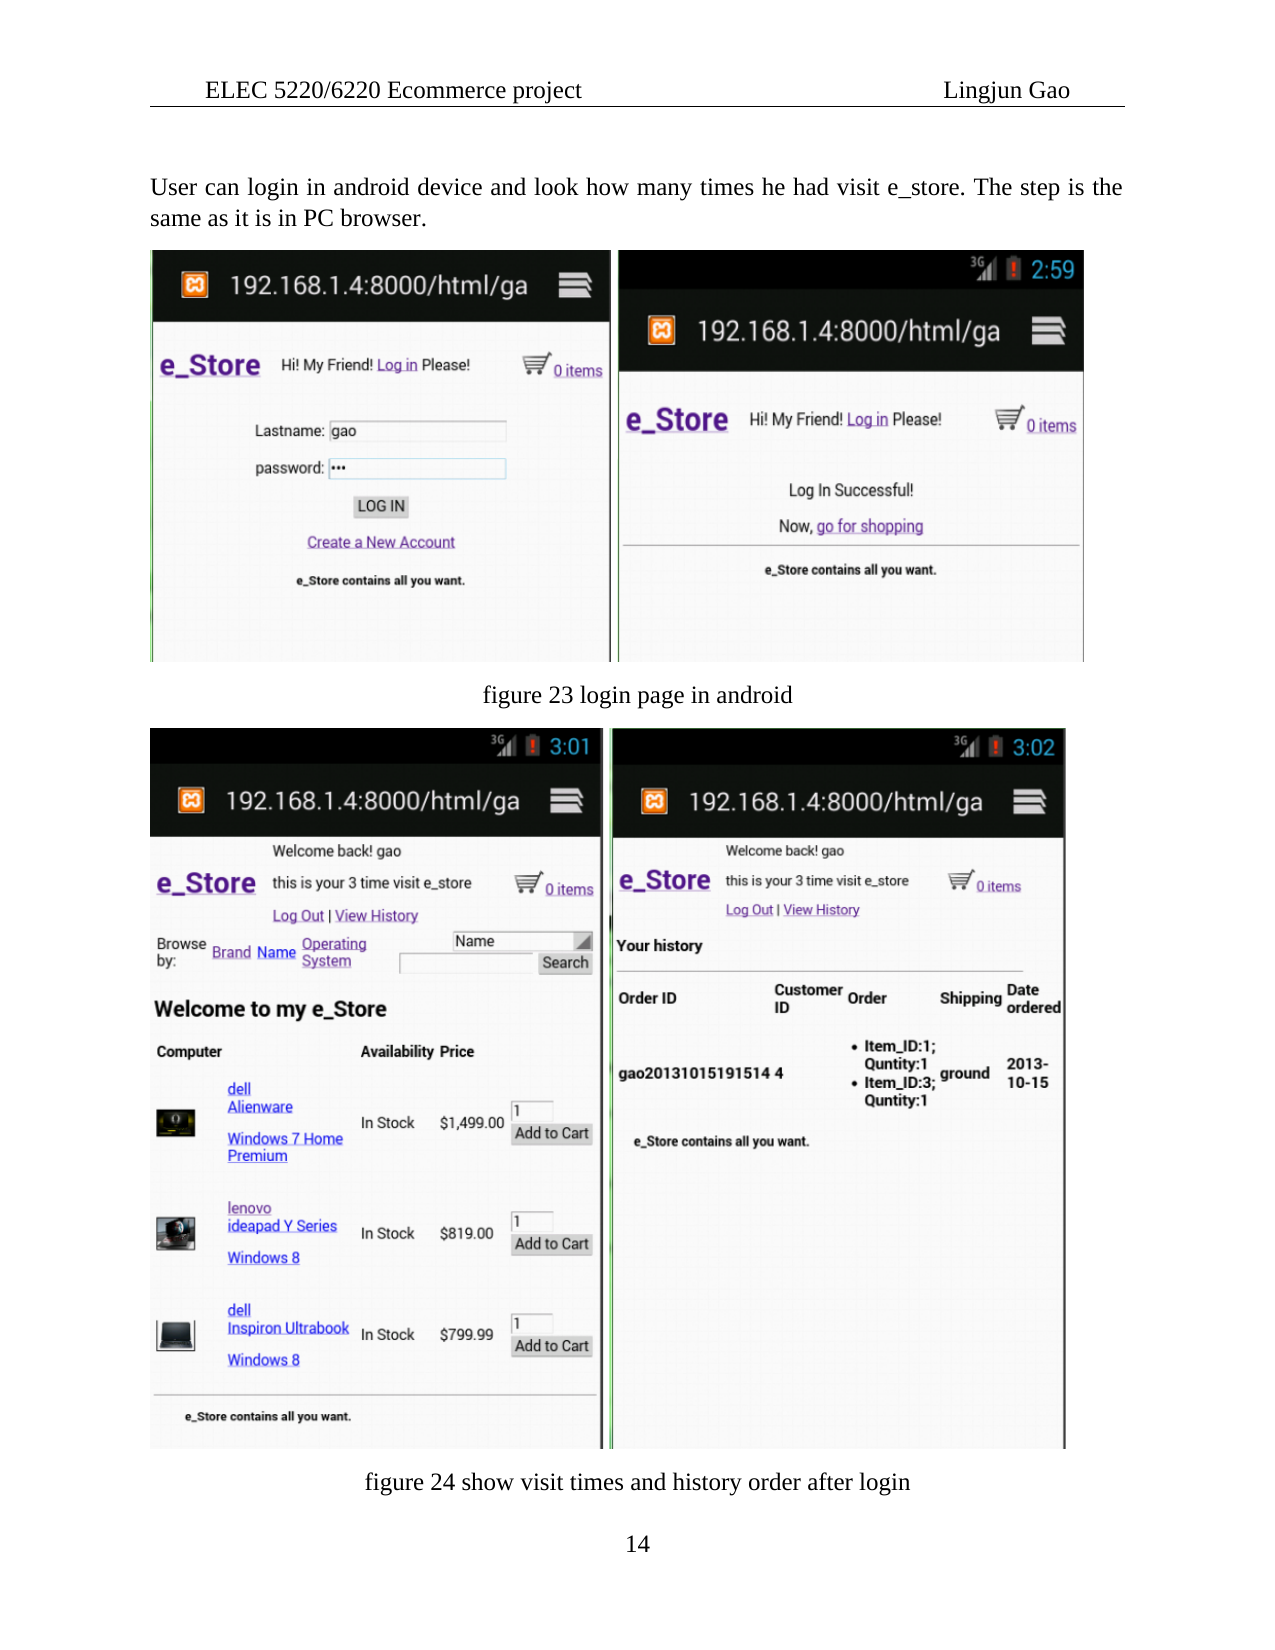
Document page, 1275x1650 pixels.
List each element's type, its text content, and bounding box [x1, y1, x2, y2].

picture [150, 728, 604, 1449]
picture [609, 728, 1066, 1449]
picture [617, 250, 1084, 662]
text User can login in android device and look how many times he had visit e_store. The step is the same as it is in PC browser. [150, 172, 1125, 232]
picture [150, 250, 611, 662]
